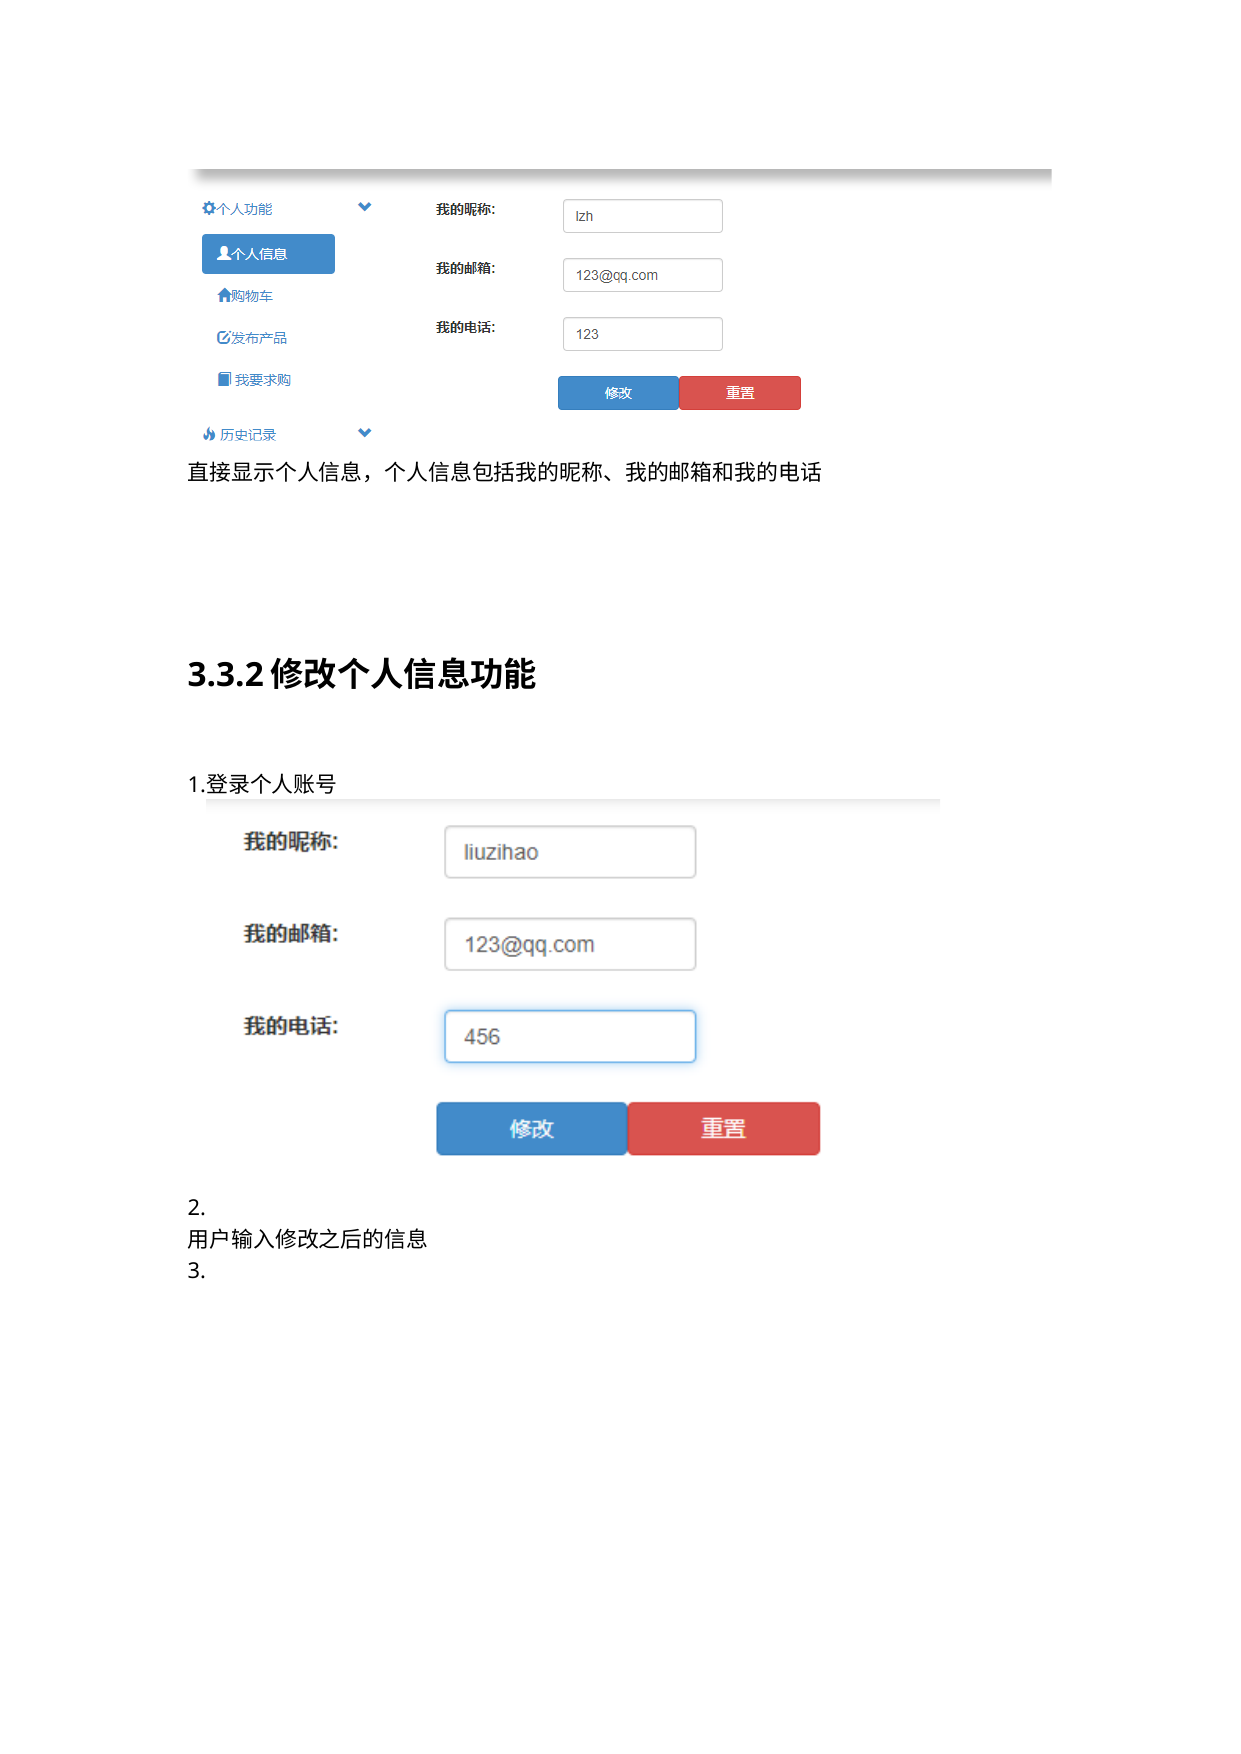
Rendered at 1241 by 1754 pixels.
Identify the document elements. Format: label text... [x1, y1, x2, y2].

subtitle 3.3.2修改个人信息功能 [187, 639, 1053, 704]
text 3.点击修改按钮确认，并显示修改之后的信息 [187, 1254, 1053, 1287]
picture [187, 162, 1052, 441]
text 用户输入修改之后的信息 [187, 1222, 1053, 1254]
text 1.登录个人账号 [187, 767, 1053, 799]
picture [206, 799, 941, 1215]
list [187, 162, 1053, 487]
